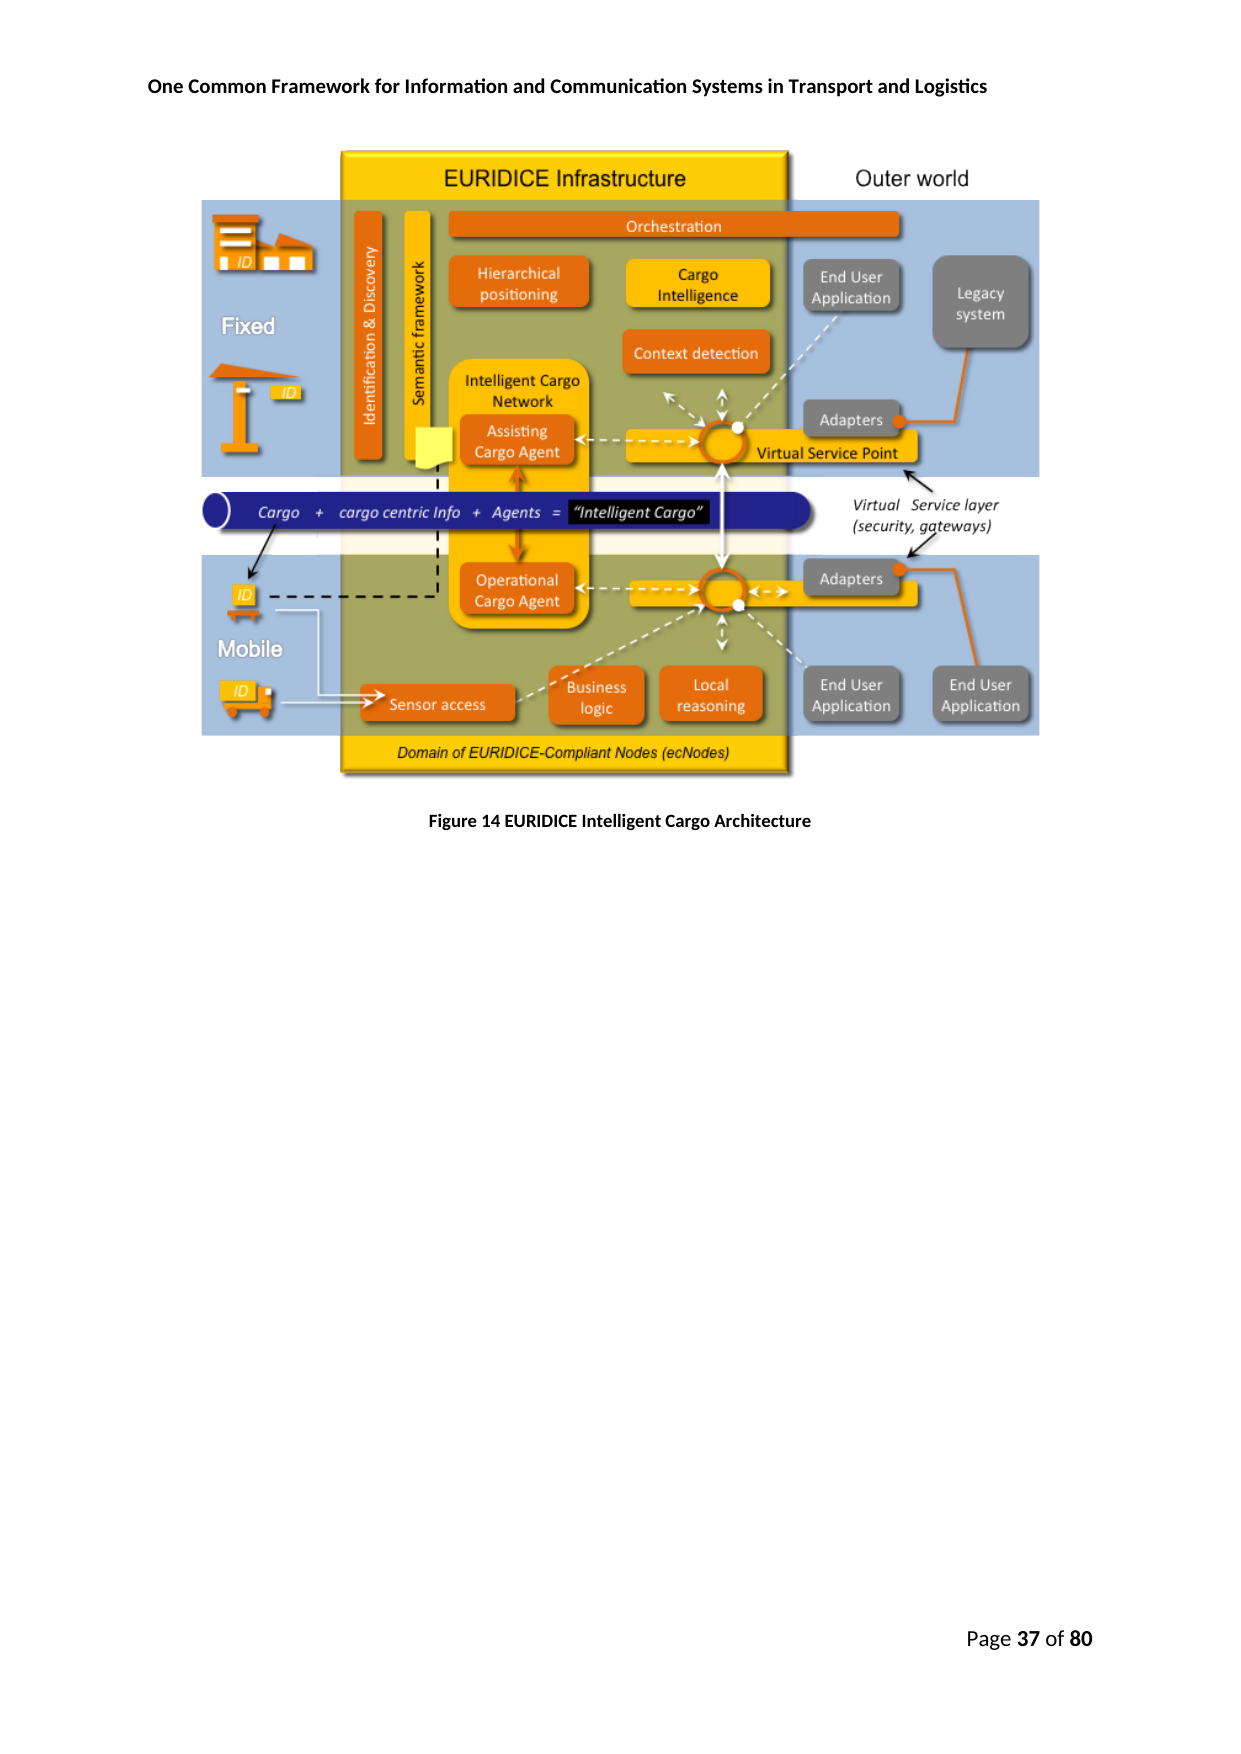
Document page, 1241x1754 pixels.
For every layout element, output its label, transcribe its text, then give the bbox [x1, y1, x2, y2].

picture [199, 147, 1041, 784]
